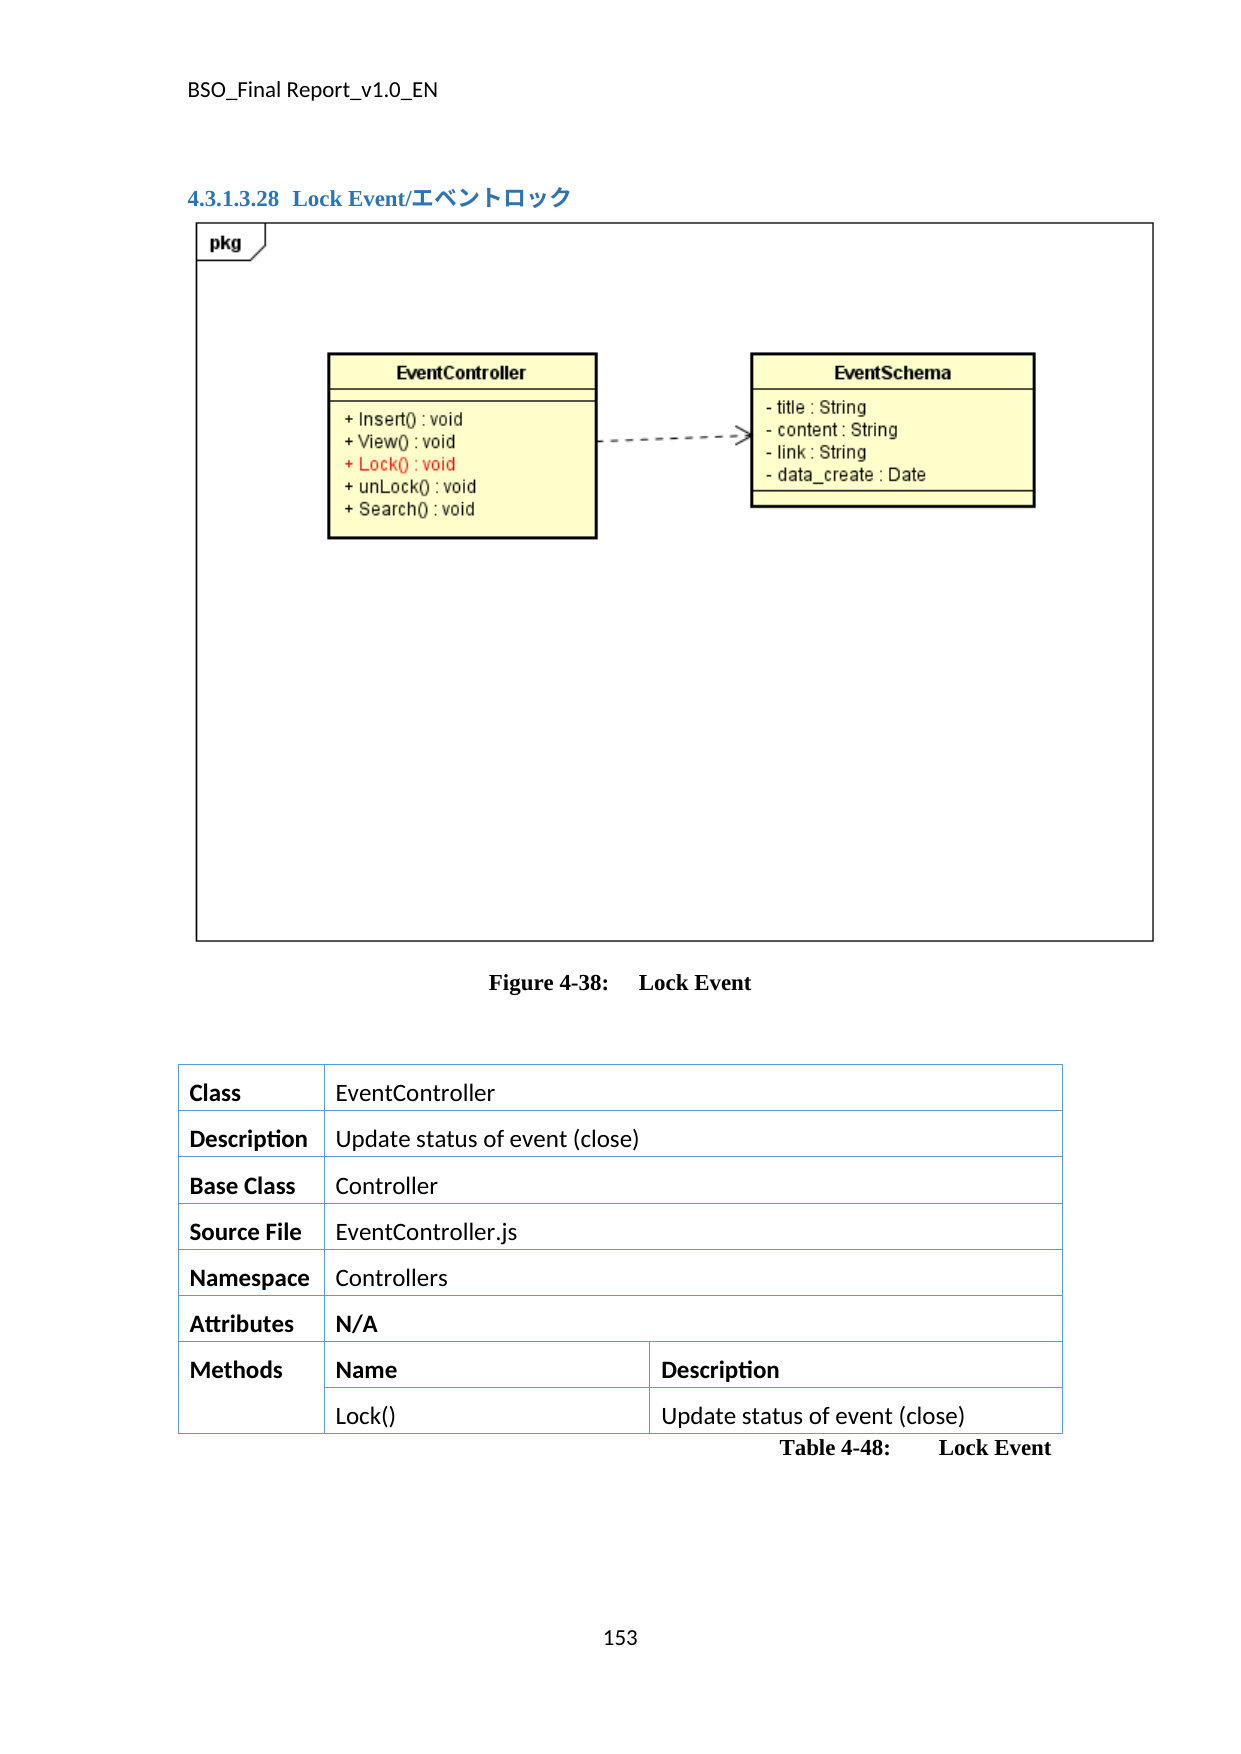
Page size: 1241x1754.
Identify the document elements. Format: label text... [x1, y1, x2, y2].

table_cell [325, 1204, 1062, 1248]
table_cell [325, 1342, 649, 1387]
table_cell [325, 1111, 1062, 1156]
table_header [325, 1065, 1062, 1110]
subtitle Lock Event/エベントロック [187, 180, 1053, 213]
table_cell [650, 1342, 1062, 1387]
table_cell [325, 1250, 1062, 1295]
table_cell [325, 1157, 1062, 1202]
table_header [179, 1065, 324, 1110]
text Lock Event [187, 969, 1053, 996]
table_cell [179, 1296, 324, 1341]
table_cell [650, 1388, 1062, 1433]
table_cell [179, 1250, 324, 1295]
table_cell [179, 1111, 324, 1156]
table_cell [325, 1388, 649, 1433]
text Lock Event [778, 1434, 1053, 1461]
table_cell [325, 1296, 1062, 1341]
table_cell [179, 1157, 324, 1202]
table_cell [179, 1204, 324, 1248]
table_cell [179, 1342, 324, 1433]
picture [187, 215, 1163, 951]
